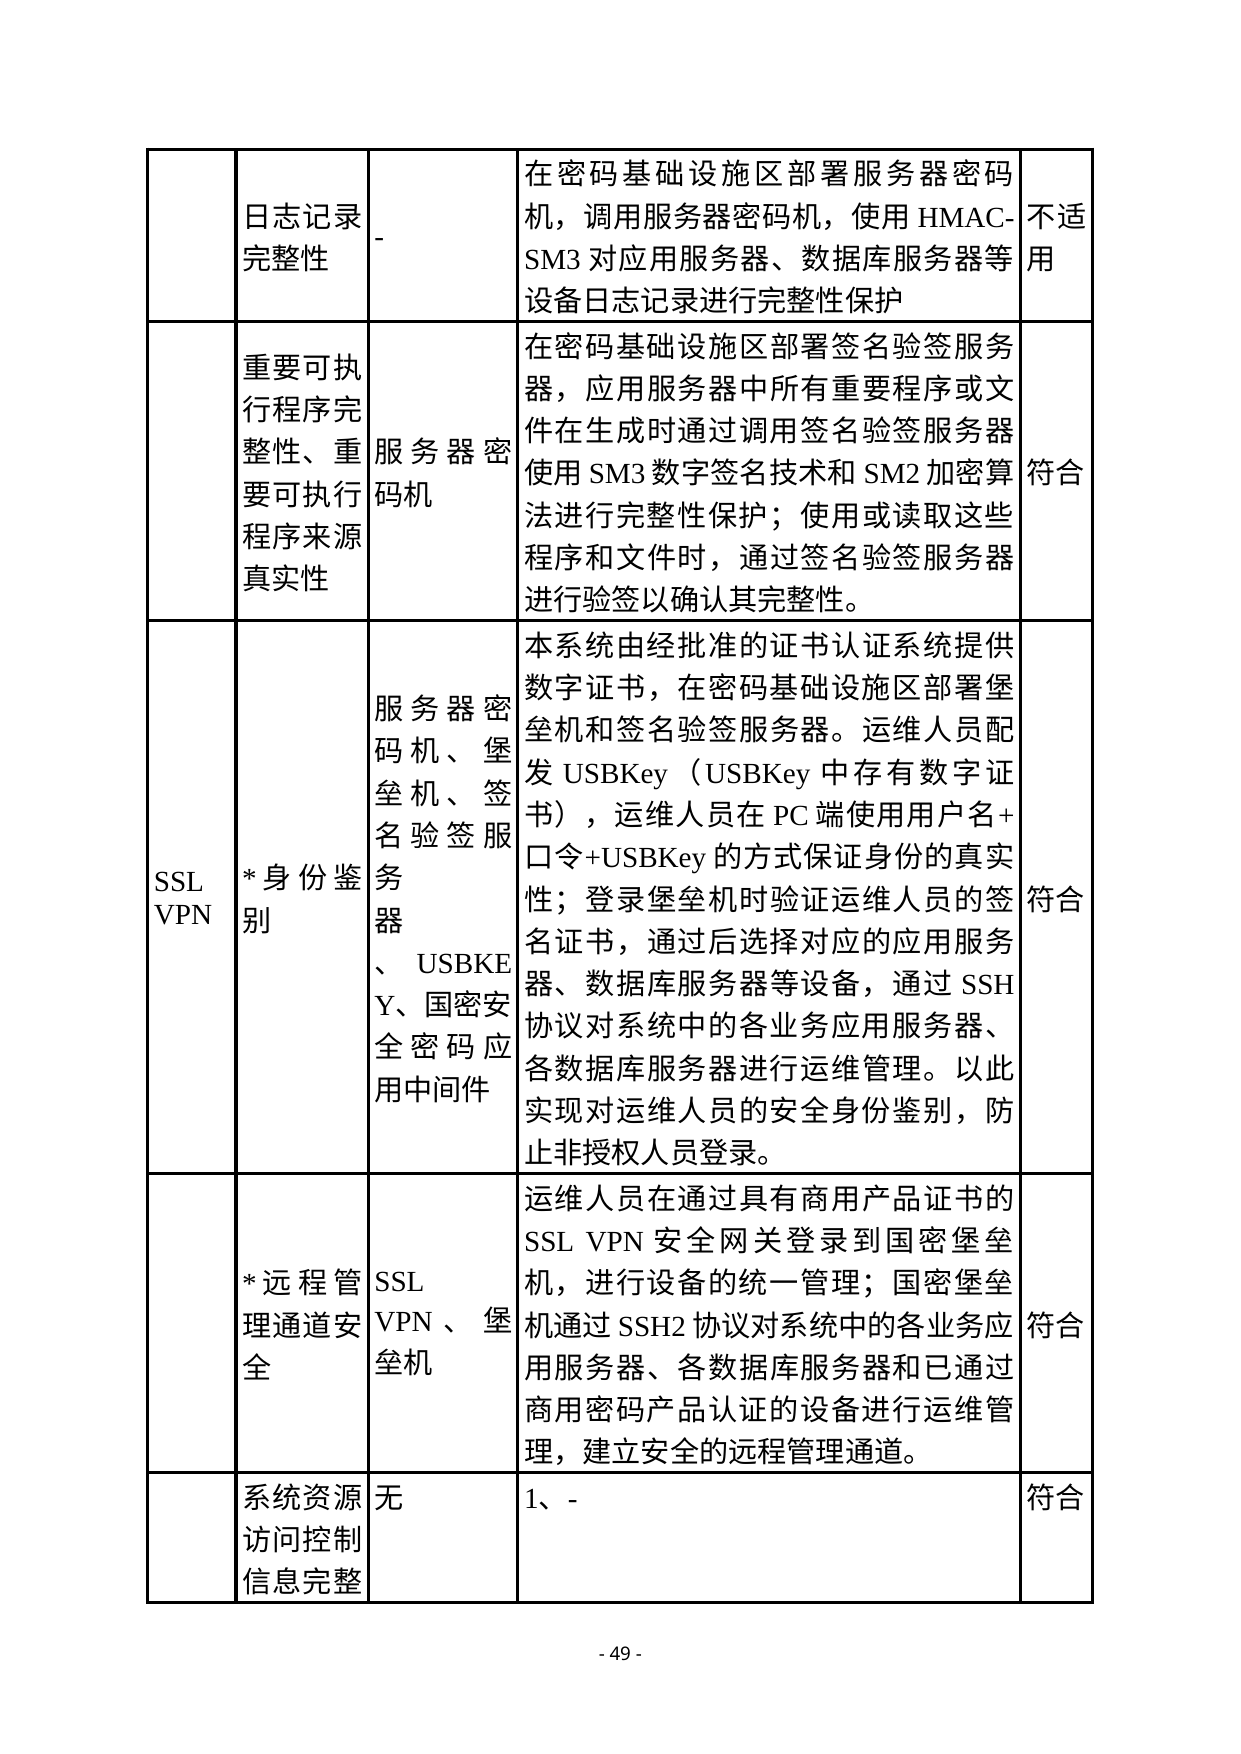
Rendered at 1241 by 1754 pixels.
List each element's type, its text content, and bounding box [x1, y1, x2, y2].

table_cell *远程管理通道安全 [238, 1175, 367, 1471]
table_cell [149, 1175, 234, 1471]
table_cell 符合 [1022, 323, 1091, 619]
table_cell SSL VPN、堡垒机 [370, 1175, 516, 1471]
table_cell [149, 1474, 234, 1601]
table_cell 符合 [1022, 622, 1091, 1172]
table_cell 重要可执行程序完整性、重要可执行程序来源真实性 [238, 323, 367, 619]
table_cell - [370, 151, 516, 320]
table_cell [149, 323, 234, 619]
table_cell 系统资源访问控制信息完整性 [238, 1474, 367, 1601]
table_cell 本系统由经批准的证书认证系统提供数字证书，在密码基础设施区部署堡垒机和签名验签服务器。运维人员配发USBKey（USBKey中存有数字证书），运维人员在PC端使用用户名+口令+USBKey的方式保证身份的真实性；登录堡垒机时验证运维人员的签名证书，通过后选择对应的应用服务器、数据库服务器等设备，通过SSH协议对系统中的各业务应用服务器、各数据库服务器进行运维管理。以此实现对运维人员的安全身份鉴别，防止非授权人员登录。 [519, 622, 1019, 1172]
table_cell [149, 151, 234, 320]
table_cell 在密码基础设施区部署服务器密码机，调用服务器密码机，使用HMAC-SM3对应用服务器、数据库服务器等设备日志记录进行完整性保护 [519, 151, 1019, 320]
table_cell 服务器密码机、堡垒机、签名验签服务器、USBKEY、国密安全密码应用中间件 [370, 622, 516, 1172]
table_cell 运维人员在通过具有商用产品证书的SSL VPN安全网关登录到国密堡垒机，进行设备的统一管理；国密堡垒机通过SSH2协议对系统中的各业务应用服务器、各数据库服务器和已通过商用密码产品认证的设备进行运维管理，建立安全的远程管理通道。 [519, 1175, 1019, 1471]
table_cell 无 [370, 1474, 516, 1601]
table_cell 符合 [1022, 1474, 1091, 1601]
table_cell 不适用 [1022, 151, 1091, 320]
table_cell 在密码基础设施区部署签名验签服务器，应用服务器中所有重要程序或文件在生成时通过调用签名验签服务器使用SM3数字签名技术和SM2加密算法进行完整性保护；使用或读取这些程序和文件时，通过签名验签服务器进行验签以确认其完整性。 [519, 323, 1019, 619]
table_cell 1、- [519, 1474, 1019, 1601]
table_cell *身份鉴别 [238, 622, 367, 1172]
table_cell 符合 [1022, 1175, 1091, 1471]
table_cell 服务器密码机 [370, 323, 516, 619]
table_cell 日志记录完整性 [238, 151, 367, 320]
table_cell SSL VPN [149, 622, 234, 1172]
